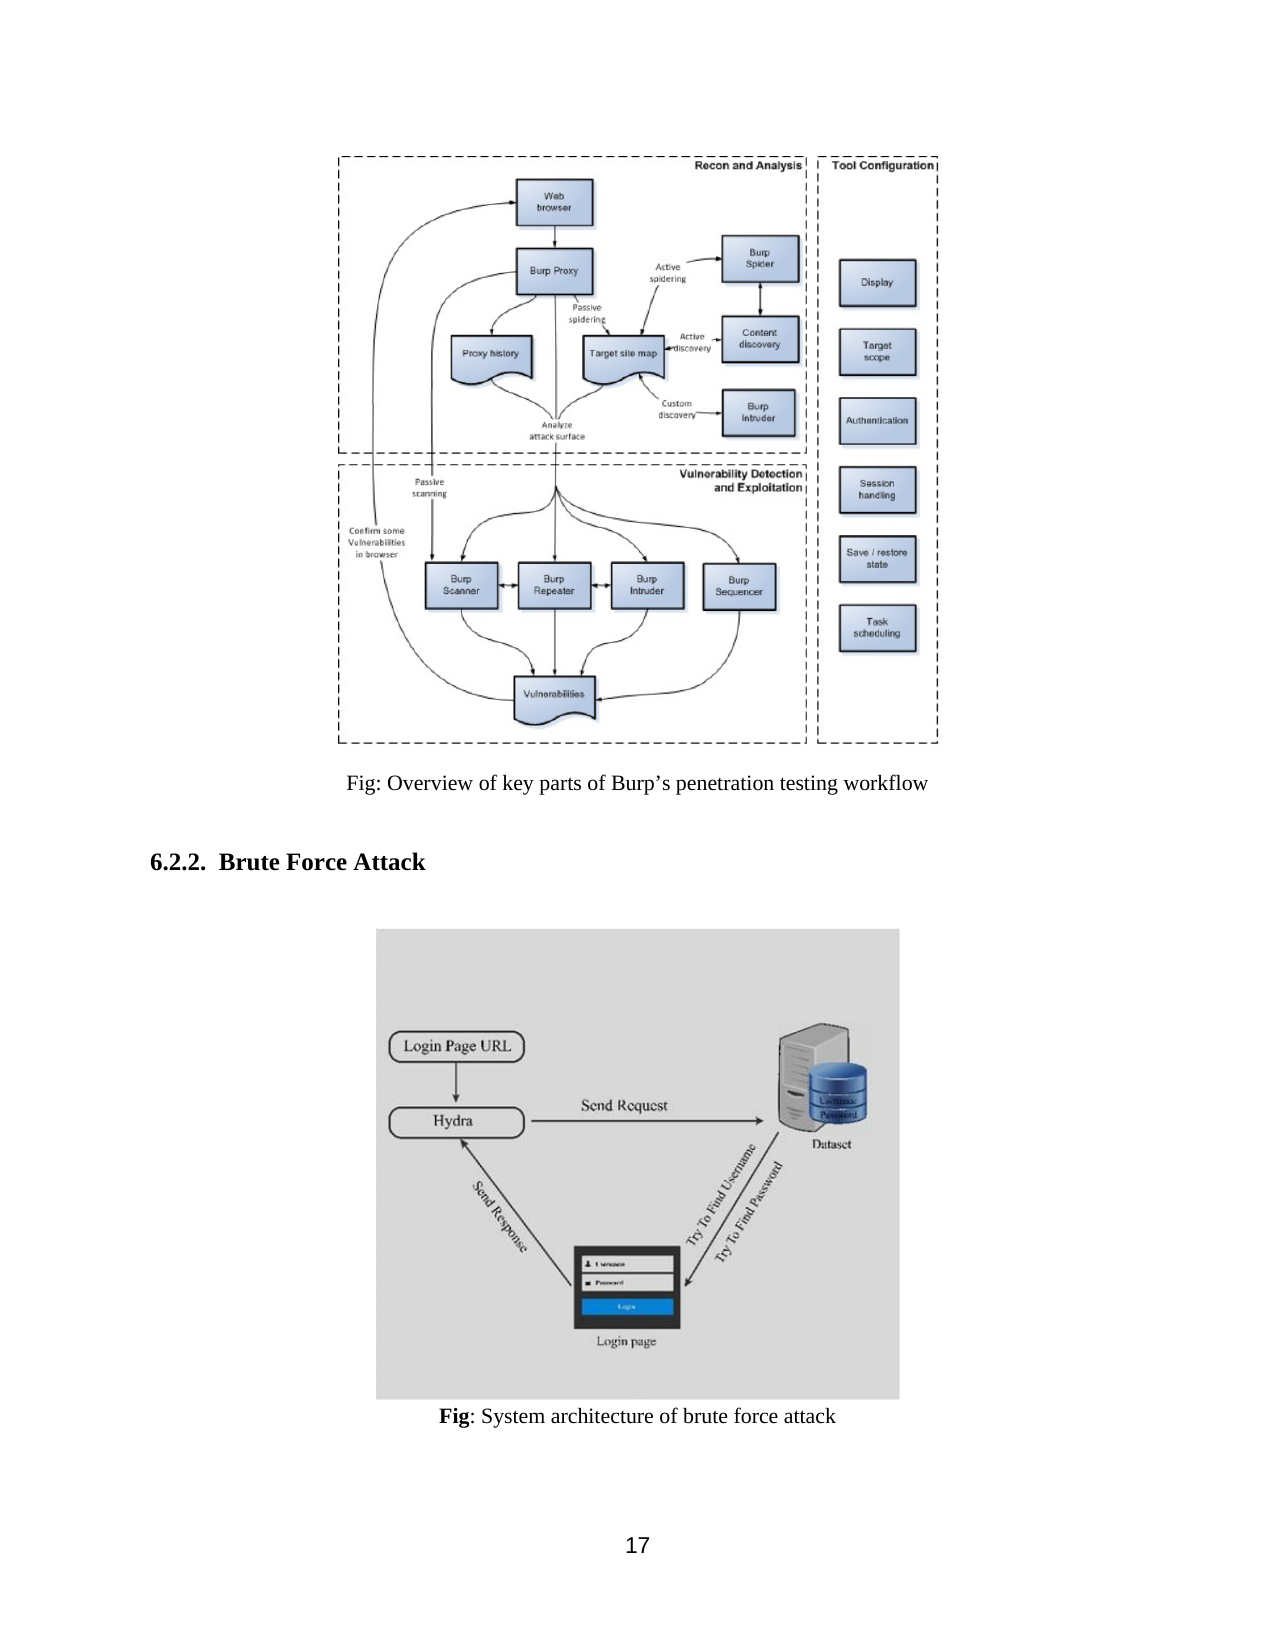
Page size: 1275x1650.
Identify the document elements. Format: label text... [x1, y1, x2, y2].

text Fig: Overview of key parts of Burp’s penetration testing workflow [150, 770, 1125, 795]
picture [326, 150, 949, 757]
text 6.2.2. Brute Force Attack [150, 847, 1125, 876]
text Fig: System architecture of brute force attack [150, 1403, 1125, 1428]
picture [375, 928, 900, 1400]
